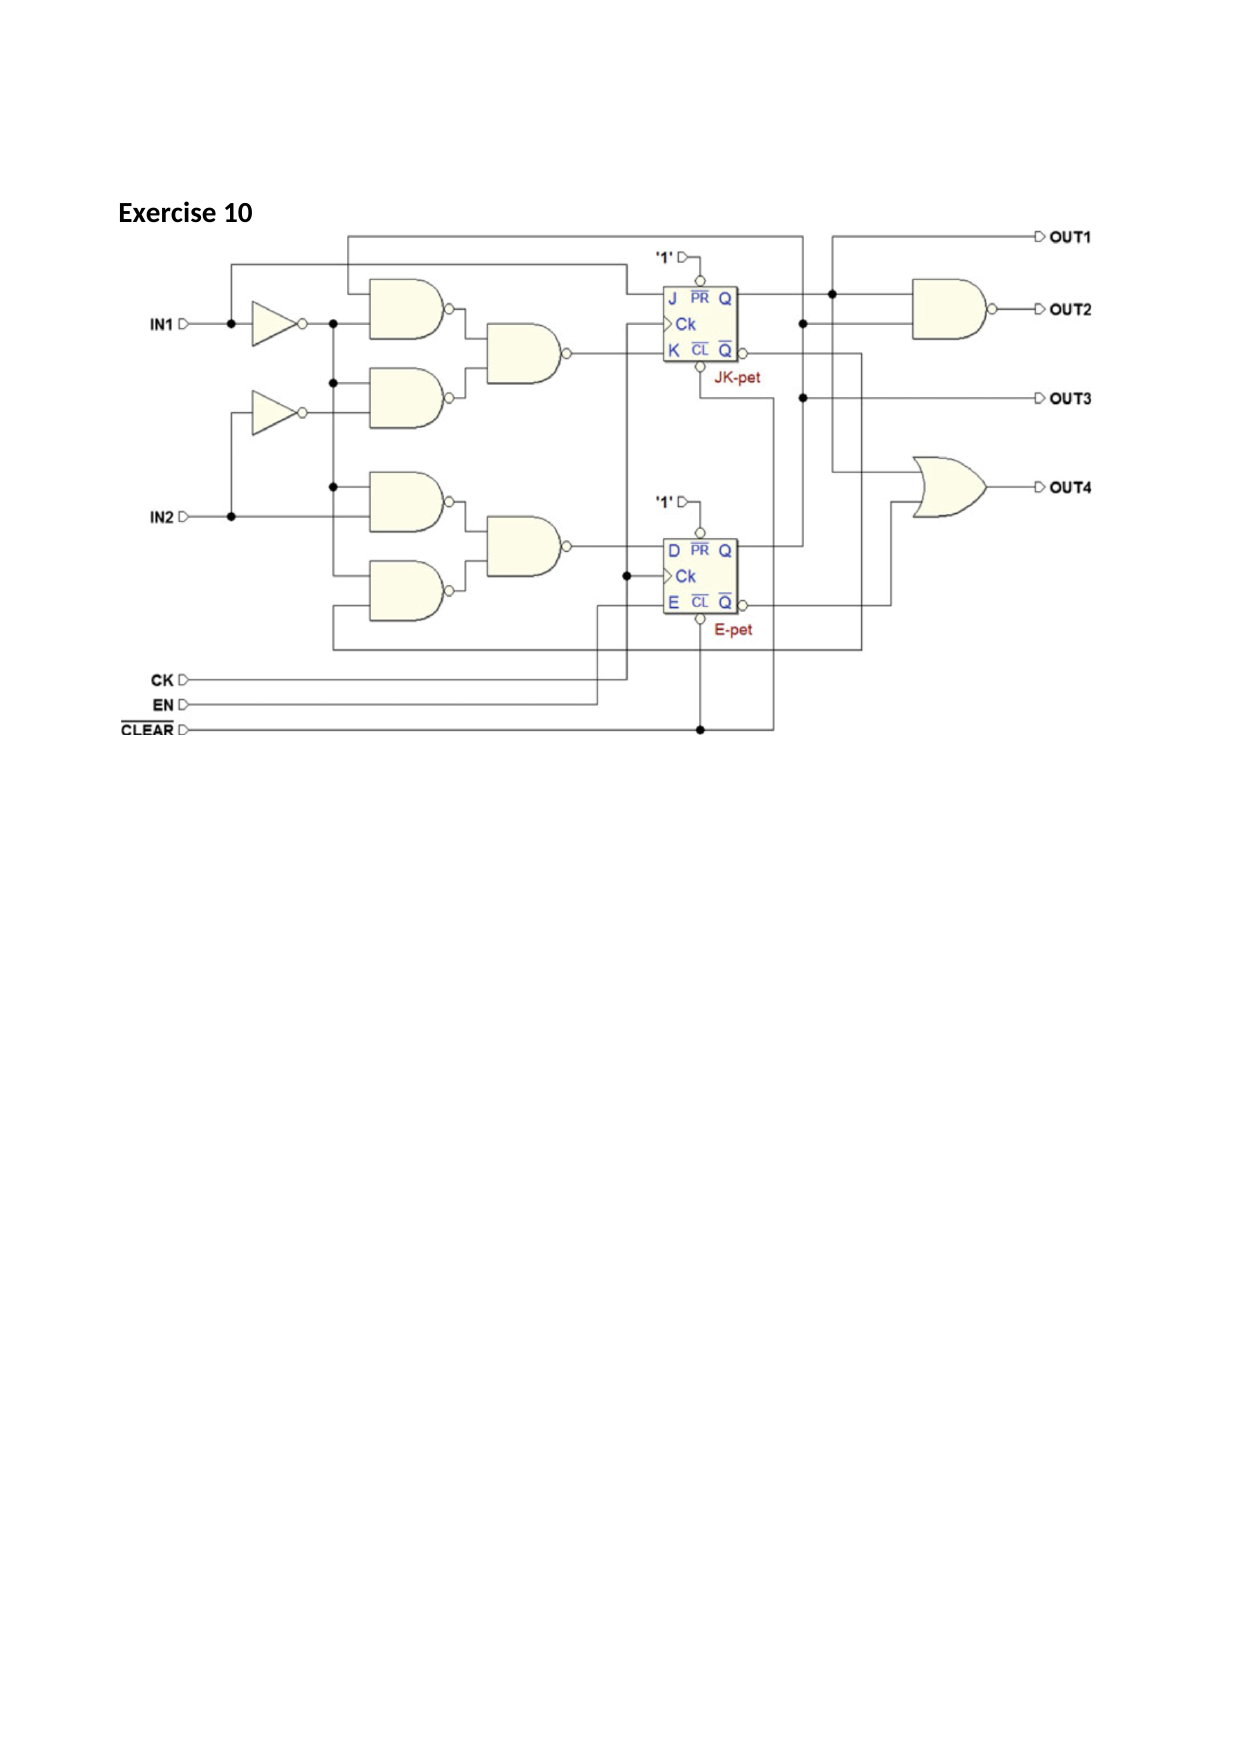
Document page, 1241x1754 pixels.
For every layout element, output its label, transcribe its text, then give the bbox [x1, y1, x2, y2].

text Exercise 10 [118, 194, 1122, 230]
